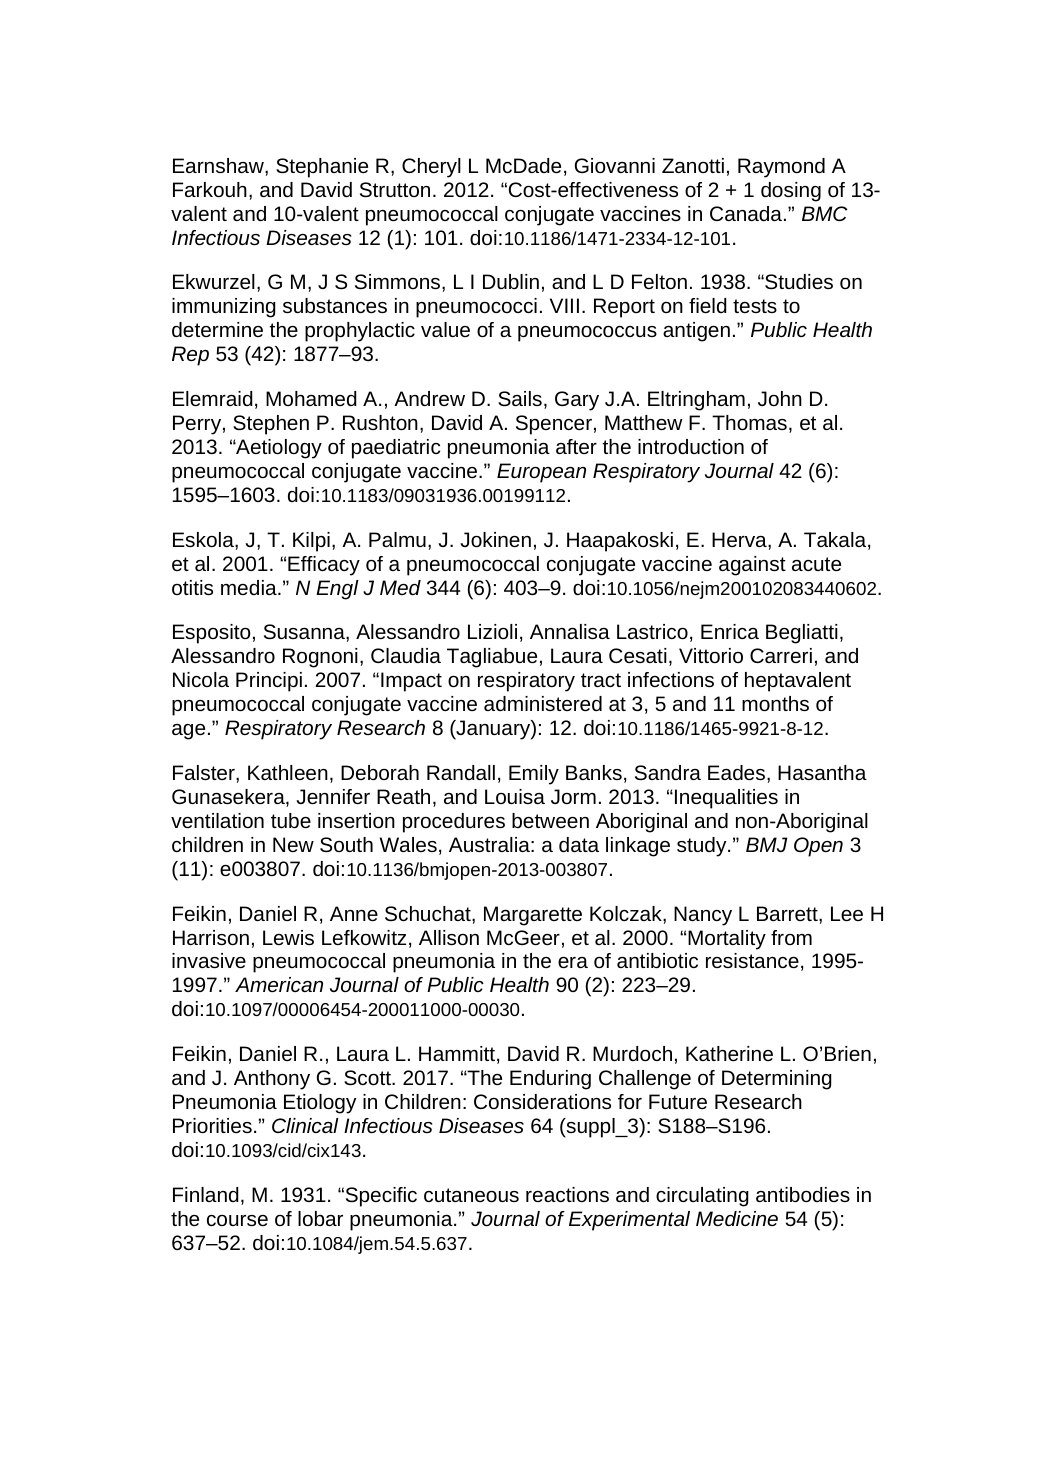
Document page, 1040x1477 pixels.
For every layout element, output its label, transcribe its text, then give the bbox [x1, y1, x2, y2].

text Esposito, Susanna, Alessandro Lizioli, Annalisa Lastrico, Enrica Begliatti, Alessandro Rognoni, Claudia Tagliabue, Laura Cesati, Vittorio Carreri, and Nicola Principi. 2007. “Impact on respiratory tract infections of heptavalent pneumococcal conjugate vaccine administered at 3, 5 and 11 months of age.” Respiratory Research 8 (January): 12. doi:10.1186/1465-9921-8-12. [171, 620, 886, 740]
text Falster, Kathleen, Deborah Randall, Emily Banks, Sandra Eades, Hasantha Gunasekera, Jennifer Reath, and Louisa Jorm. 2013. “Inequalities in ventilation tube insertion procedures between Aboriginal and non-Aboriginal children in New South Wales, Australia: a data linkage study.” BMJ Open 3 (11): e003807. doi:10.1136/bmjopen-2013-003807. [171, 761, 886, 881]
text Elemraid, Mohamed A., Andrew D. Sails, Gary J.A. Eltringham, John D. Perry, Stephen P. Rushton, David A. Spencer, Matthew F. Thomas, et al. 2013. “Aetiology of paediatric pneumonia after the introduction of pneumococcal conjugate vaccine.” European Respiratory Journal 42 (6): 1595–1603. doi:10.1183/09031936.00199112. [171, 387, 886, 507]
text Feikin, Daniel R., Laura L. Hammitt, David R. Murdoch, Katherine L. O’Brien, and J. Anthony G. Scott. 2017. “The Enduring Challenge of Determining Pneumonia Etiology in Children: Considerations for Future Research Priorities.” Clinical Infectious Diseases 64 (suppl_3): S188–S196. doi:10.1093/cid/cix143. [171, 1042, 886, 1162]
text Feikin, Daniel R, Anne Schuchat, Margarette Kolczak, Nancy L Barrett, Lee H Harrison, Lewis Lefkowitz, Allison McGeer, et al. 2000. “Mortality from invasive pneumococcal pneumonia in the era of antibiotic resistance, 1995-1997.” American Journal of Public Health 90 (2): 223–29. doi:10.1097/00006454-200011000-00030. [171, 901, 886, 1021]
text Ekwurzel, G M, J S Simmons, L I Dublin, and L D Felton. 1938. “Studies on immunizing substances in pneumococci. VIII. Report on field tests to determine the prophylactic value of a pneumococcus antigen.” Public Health Rep 53 (42): 1877–93. [171, 270, 886, 366]
text Finland, M. 1931. “Specific cutaneous reactions and circulating antibodies in the course of lobar pneumonia.” Journal of Experimental Medicine 54 (5): 637–52. doi:10.1084/jem.54.5.637. [171, 1183, 886, 1254]
text Earnshaw, Stephanie R, Cheryl L McDade, Giovanni Zanotti, Raymond A Farkouh, and David Strutton. 2012. “Cost-effectiveness of 2 + 1 dosing of 13-valent and 10-valent pneumococcal conjugate vaccines in Canada.” BMC Infectious Diseases 12 (1): 101. doi:10.1186/1471-2334-12-101. [171, 153, 886, 249]
text Eskola, J, T. Kilpi, A. Palmu, J. Jokinen, J. Haapakoski, E. Herva, A. Takala, et al. 2001. “Efficacy of a pneumococcal conjugate vaccine against acute otitis media.” N Engl J Med 344 (6): 403–9. doi:10.1056/nejm200102083440602. [171, 527, 886, 599]
